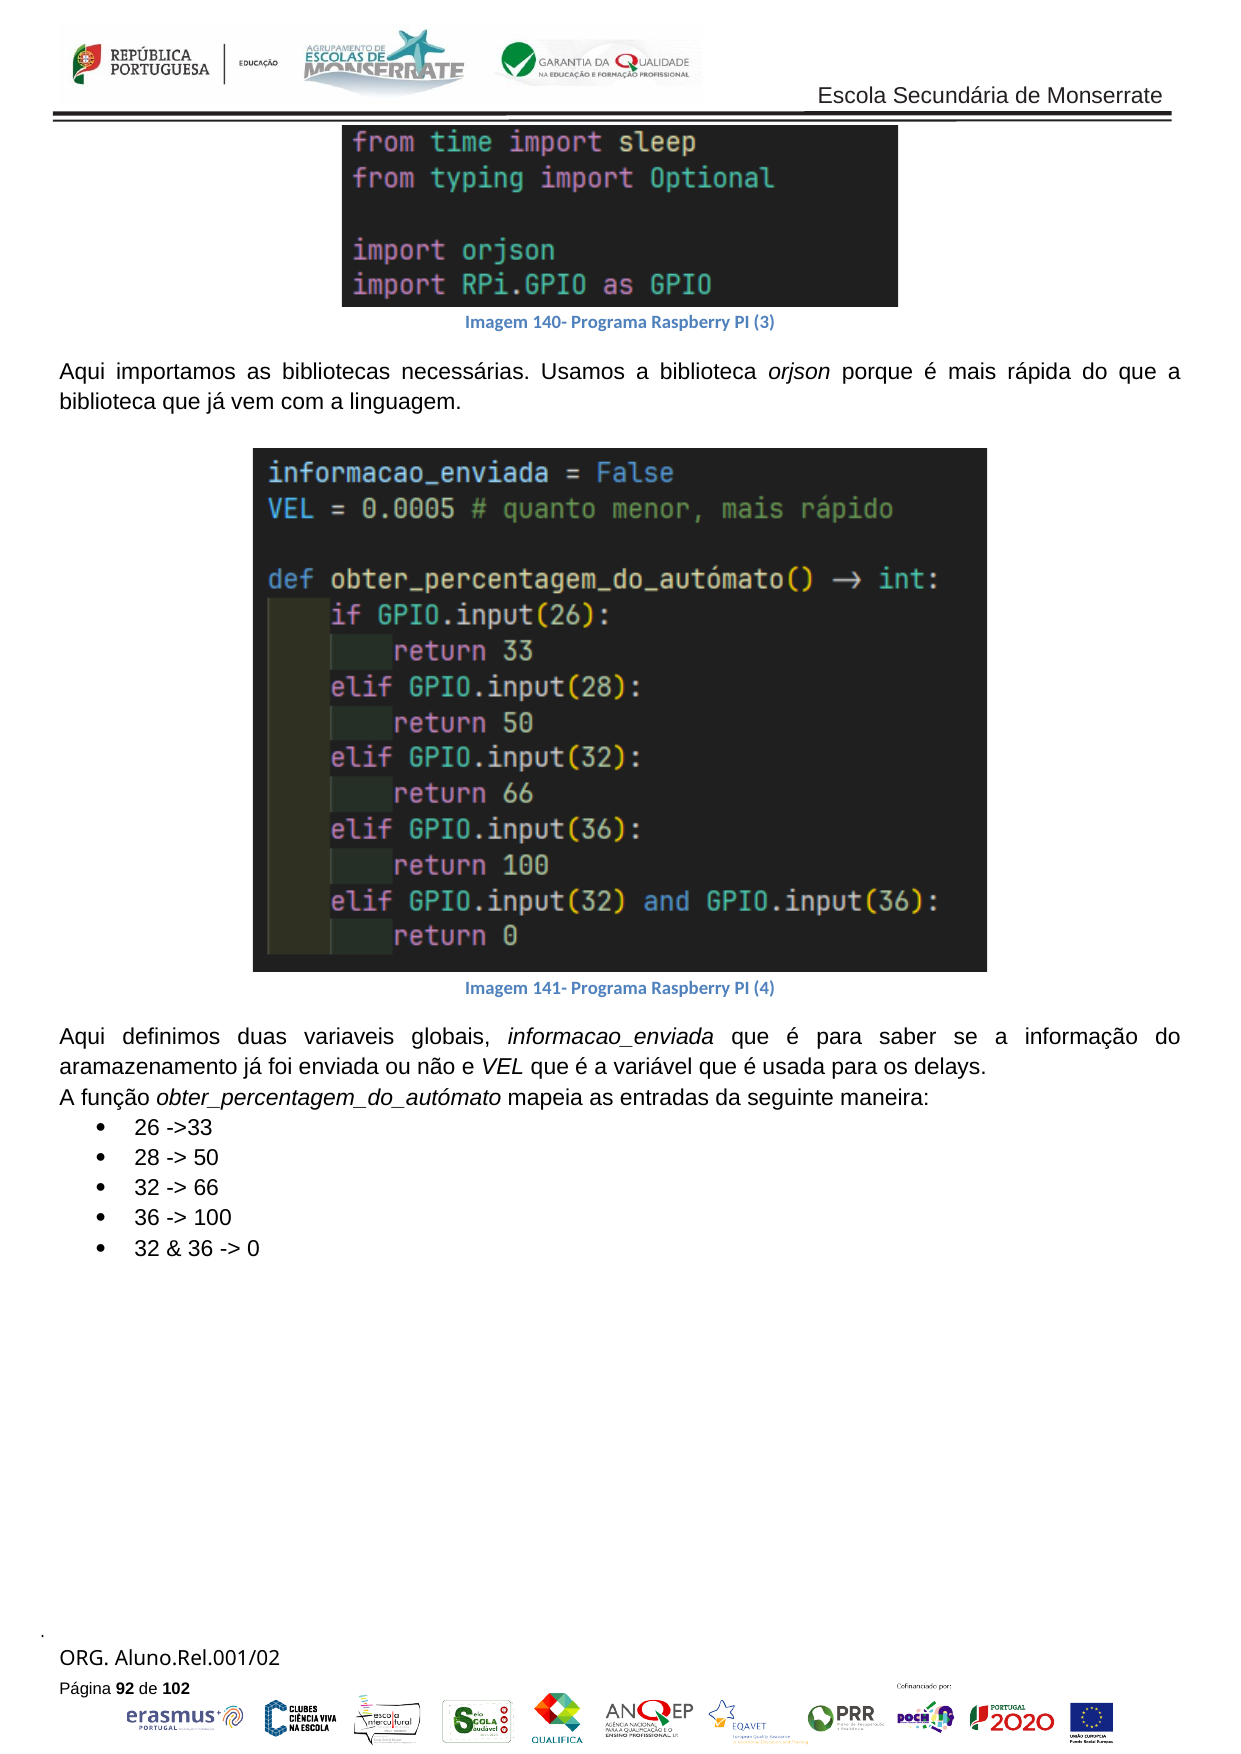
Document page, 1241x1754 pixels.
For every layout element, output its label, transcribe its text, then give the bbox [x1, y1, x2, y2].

text A função obter_percentagem_do_autómato mapeia as entradas da seguinte maneira: [59, 1083, 1181, 1110]
list 36 -> 100 [97, 1204, 1181, 1231]
list 28 -> 50 [97, 1144, 1181, 1170]
list 32 -> 66 [97, 1174, 1181, 1200]
list 32 & 36 -> 0 [97, 1234, 1181, 1261]
picture [59, 24, 703, 104]
list 26 ->33 [97, 1114, 1181, 1140]
text Imagem - Programa Raspberry PI (3) [59, 311, 1181, 334]
picture [252, 448, 988, 972]
text Aqui definimos duas variaveis globais, informacao_enviada que é para saber se a informação do aramazenamento já foi enviada ou não e VEL que é a variável que é usada para os delays. [59, 1023, 1181, 1079]
picture [341, 125, 899, 307]
text Imagem - Programa Raspberry PI (4) [59, 976, 1181, 999]
picture [127, 1679, 1113, 1754]
text Aqui importamos as bibliotecas necessárias. Usamos a biblioteca orjson porque é mais rápida do que a biblioteca que já vem com a linguagem. [59, 358, 1181, 414]
